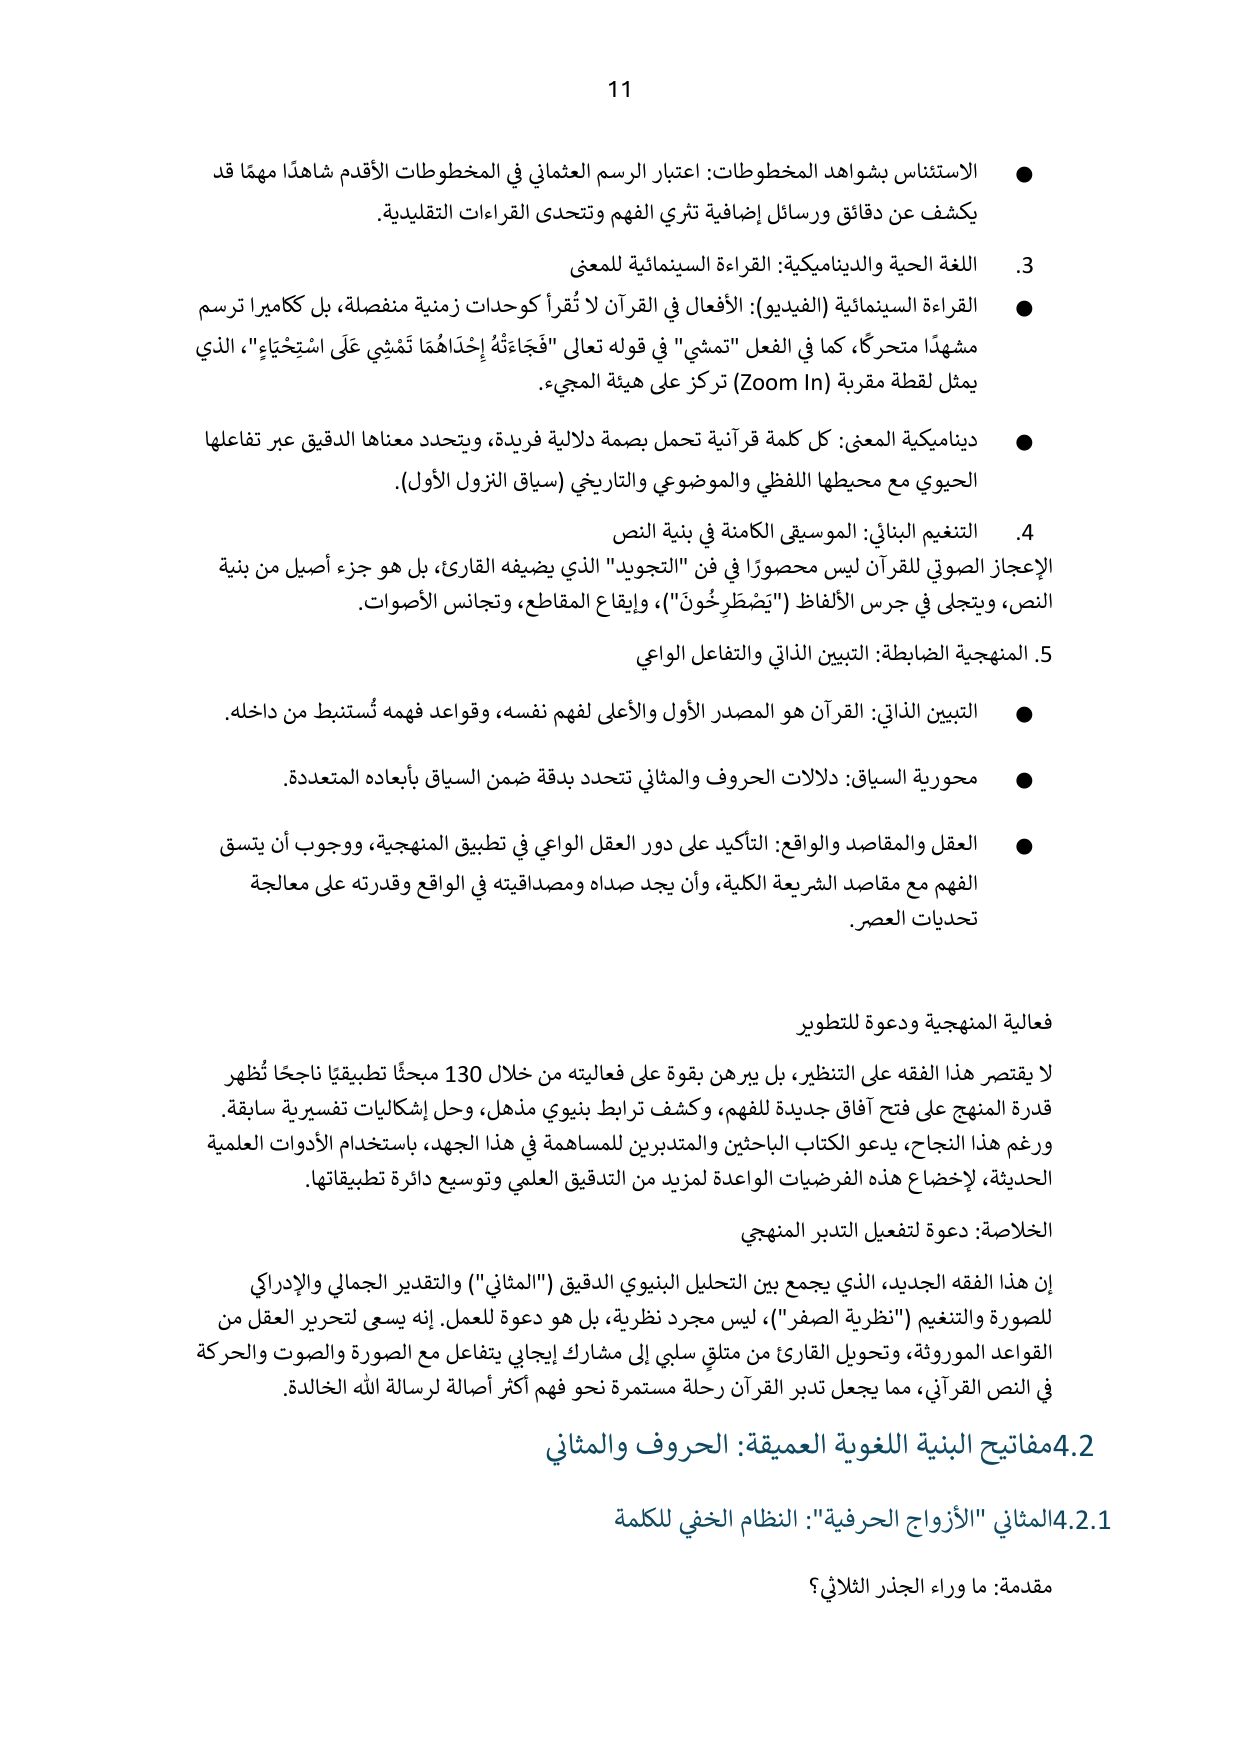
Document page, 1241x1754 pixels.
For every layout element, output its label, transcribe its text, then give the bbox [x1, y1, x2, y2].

list التنغيم البنائي: الموسيقى الكامنة في بنية النص [187, 517, 1015, 547]
list التبيين الذاتي: القرآن هو المصدر الأول والأعلى لفهم نفسه، وقواعد فهمه تُستنبط من داخله. [187, 690, 1015, 733]
list الاستئناس بشواهد المخطوطات: اعتبار الرسم العثماني في المخطوطات الأقدم شاهدًا مهمًا قد يكشف عن دقائق ورسائل إضافية تثري الفهم وتتحدى القراءات التقليدية. [187, 150, 1015, 228]
list القراءة السينمائية (الفيديو): الأفعال في القرآن لا تُقرأ كوحدات زمنية منفصلة، بل ككاميرا ترسم مشهدًا متحركًا، كما في الفعل "تمشي" في قوله تعالى "فَجَاءَتْهُ إِحْدَاهُمَا تَمْشِي عَلَى اسْتِحْيَاءٍ"، الذي يمثل لقطة مقربة (Zoom In) تركز على هيئة المجيء. [187, 284, 1015, 397]
text فعالية المنهجية ودعوة للتطوير [187, 1007, 1053, 1037]
text الخلاصة: دعوة لتفعيل التدبر المنهجي [187, 1215, 1053, 1246]
list العقل والمقاصد والواقع: التأكيد على دور العقل الواعي في تطبيق المنهجية، ووجوب أن يتسق الفهم مع مقاصد الشريعة الكلية، وأن يجد صداه ومصداقيته في الواقع وقدرته على معالجة تحديات العصر. [187, 821, 1015, 934]
text إن هذا الفقه الجديد، الذي يجمع بين التحليل البنيوي الدقيق ("المثاني") والتقدير الجمالي والإدراكي للصورة والتنغيم ("نظرية الصفر")، ليس مجرد نظرية، بل هو دعوة للعمل. إنه يسعى لتحرير العقل من القواعد الموروثة، وتحويل القارئ من متلقٍ سلبي إلى مشارك إيجابي يتفاعل مع الصورة والصوت والحركة في النص القرآني، مما يجعل تدبر القرآن رحلة مستمرة نحو فهم أكثر أصالة لرسالة الله الخالدة. [187, 1267, 1053, 1402]
text الإعجاز الصوتي للقرآن ليس محصورًا في فن "التجويد" الذي يضيفه القارئ، بل هو جزء أصيل من بنية النص، ويتجلى في جرس الألفاظ ("يَصْطَرِخُونَ")، وإيقاع المقاطع، وتجانس الأصوات. [187, 552, 1053, 617]
list اللغة الحية والديناميكية: القراءة السينمائية للمعنى [187, 249, 1015, 279]
subtitle المثاني "الأزواج الحرفية": النظام الخفي للكلمة [187, 1501, 1053, 1537]
text مقدمة: ما وراء الجذر الثلاثي؟ [187, 1571, 1053, 1602]
list محورية السياق: دلالات الحروف والمثاني تتحدد بدقة ضمن السياق بأبعاده المتعددة. [187, 756, 1015, 798]
list ديناميكية المعنى: كل كلمة قرآنية تحمل بصمة دلالية فريدة، ويتحدد معناها الدقيق عبر تفاعلها الحيوي مع محيطها اللفظي والموضوعي والتاريخي (سياق النزول الأول). [187, 418, 1015, 495]
text لا يقتصر هذا الفقه على التنظير، بل يبرهن بقوة على فعاليته من خلال 130 مبحثًا تطبيقيًا ناجحًا تُظهر قدرة المنهج على فتح آفاق جديدة للفهم، وكشف ترابط بنيوي مذهل، وحل إشكاليات تفسيرية سابقة. ورغم هذا النجاح، يدعو الكتاب الباحثين والمتدبرين للمساهمة في هذا الجهد، باستخدام الأدوات العلمية الحديثة، لإخضاع هذه الفرضيات الواعدة لمزيد من التدقيق العلمي وتوسيع دائرة تطبيقاتها. [187, 1058, 1053, 1194]
text 5. المنهجية الضابطة: التبيين الذاتي والتفاعل الواعي [187, 638, 1053, 669]
subtitle مفاتيح البنية اللغوية العميقة: الحروف والمثاني [187, 1423, 1053, 1464]
